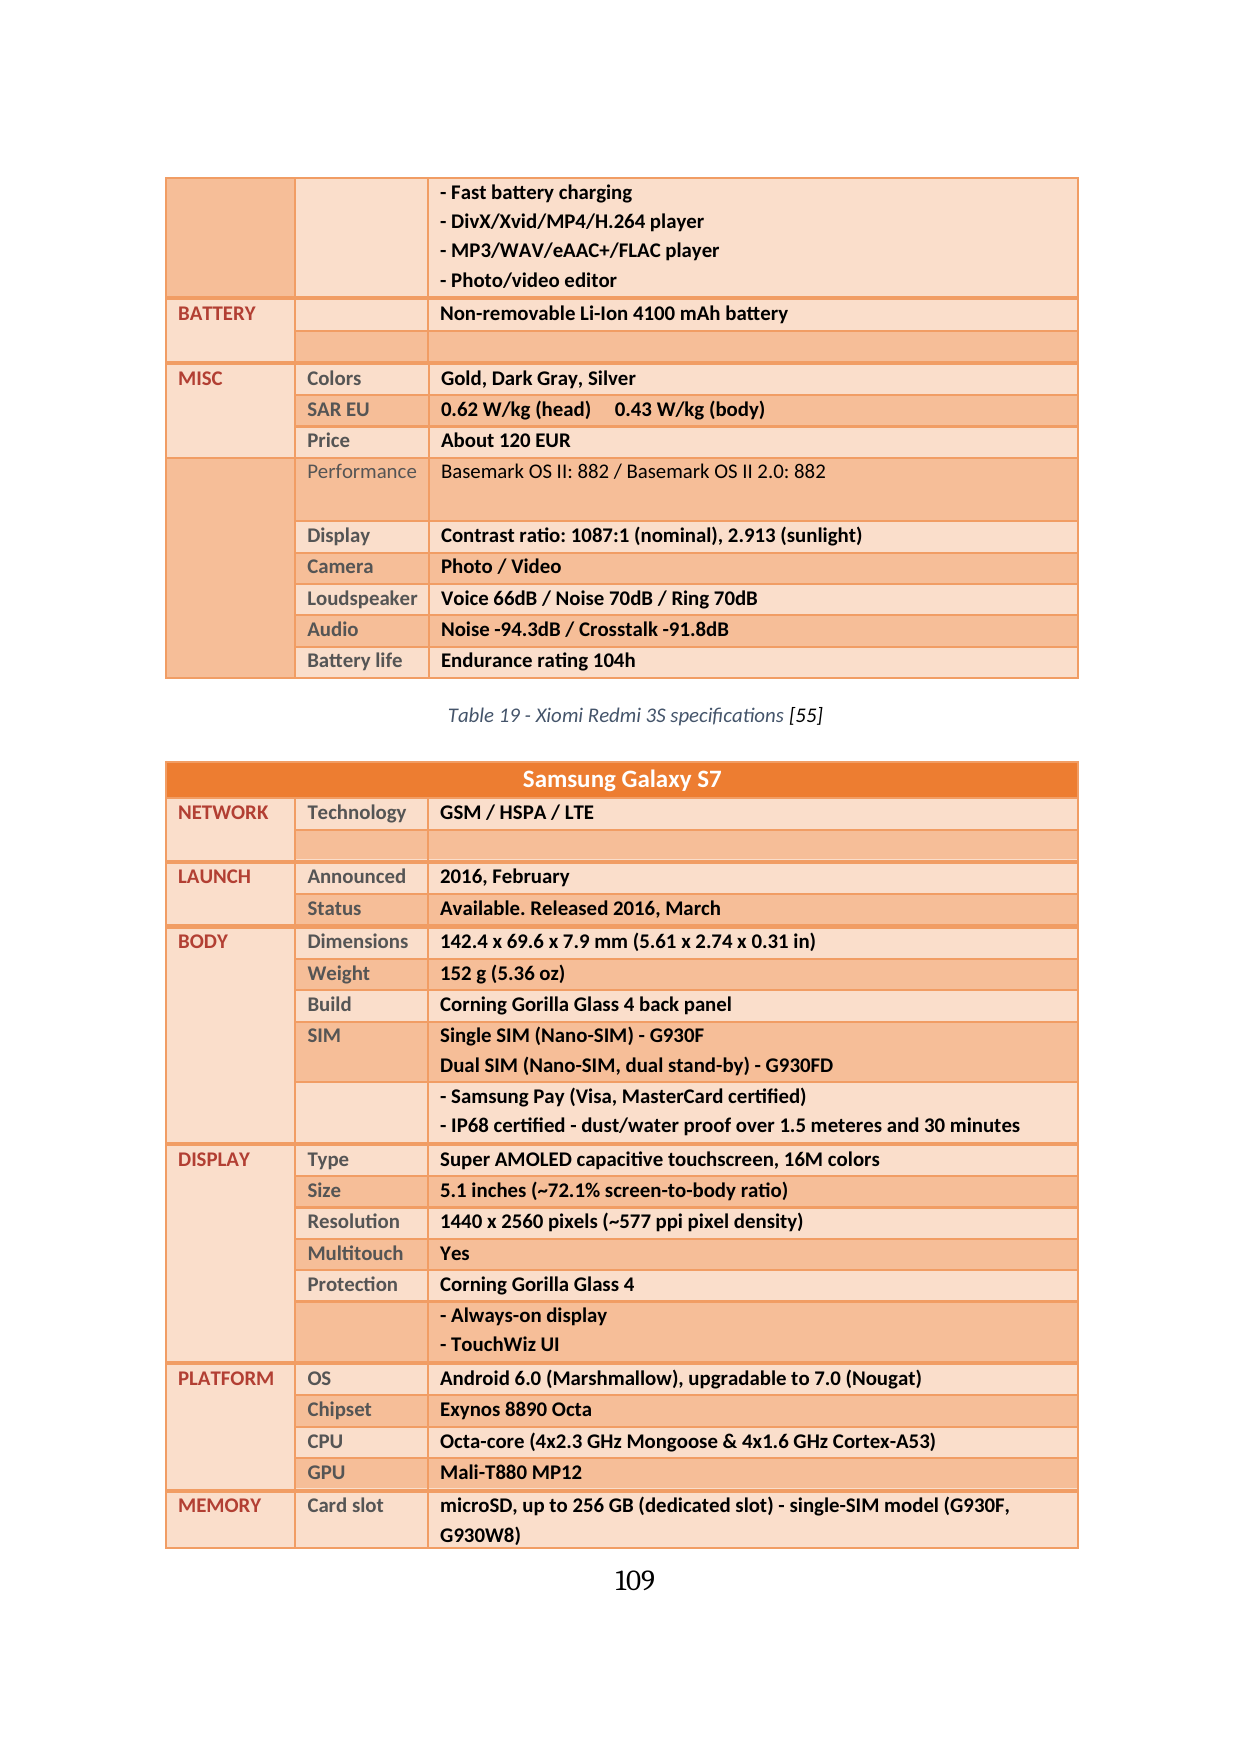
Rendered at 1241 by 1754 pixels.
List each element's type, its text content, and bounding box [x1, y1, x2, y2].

table_cell Corning Gorilla Glass 4 back panel [429, 991, 1077, 1021]
table_header 142.4 x 69.6 x 7.9 mm (5.61 x 2.74 x 0.31 in) [429, 929, 1077, 958]
table_header Announced [296, 864, 427, 893]
table_cell [296, 1303, 427, 1361]
table_cell Noise -94.3dB / Crosstalk -91.8dB [430, 616, 1077, 646]
table_cell Voice 66dB / Noise 70dB / Ring 70dB [430, 585, 1077, 614]
table_cell 1440 x 2560 pixels (~577 ppi pixel density) [429, 1209, 1077, 1238]
table_cell Battery life [296, 648, 428, 677]
table_header Non-removable Li-Ion 4100 mAh battery [429, 300, 1077, 329]
table_header Type [296, 1146, 427, 1175]
table_cell About 120 EUR [430, 428, 1077, 457]
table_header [429, 1493, 1077, 1547]
table_cell Price [296, 428, 428, 457]
table_cell Status [296, 895, 427, 924]
table_cell Single SIM (Nano-SIM) - G930F Dual SIM (Nano-SIM, dual stand-by) - G930FD [429, 1023, 1077, 1081]
table_cell Resolution [296, 1209, 427, 1238]
table_cell [429, 332, 1077, 361]
table_cell Camera [296, 554, 428, 583]
table_cell [296, 831, 427, 859]
table_header OS [296, 1365, 427, 1394]
table_cell NETWORK [167, 799, 294, 859]
table_header Gold, Dark Gray, Silver [430, 365, 1077, 394]
table_cell Performance [296, 459, 428, 520]
table_header Card slot [296, 1493, 427, 1547]
table_cell GSM / HSPA / LTE [429, 799, 1077, 828]
table_cell [296, 1083, 427, 1142]
table_cell Chipset [296, 1396, 427, 1426]
table_cell 152 g (5.36 oz) [429, 960, 1077, 989]
table_cell Exynos 8890 Octa [429, 1396, 1077, 1426]
table_cell Contrast ratio: 1087:1 (nominal), 2.913 (sunlight) [430, 522, 1077, 552]
table_header LAUNCH [167, 864, 294, 924]
table_cell 0.62 W/kg (head) 0.43 W/kg (body) [430, 396, 1077, 425]
table_header MISC [167, 365, 294, 457]
table_cell SAR EU [296, 396, 428, 425]
table_cell [296, 179, 427, 296]
table_cell Display [296, 522, 428, 552]
table_cell Protection [296, 1271, 427, 1300]
table_cell - Fast battery charging - DivX/Xvid/MP4/H.264 player - MP3/WAV/eAAC+/FLAC player - Photo/video editor [429, 179, 1077, 296]
table_header Android 6.0 (Marshmallow), upgradable to 7.0 (Nougat) [429, 1365, 1077, 1394]
table_cell SIM [296, 1023, 427, 1081]
table_cell Corning Gorilla Glass 4 [429, 1271, 1077, 1300]
table_cell Audio [296, 616, 428, 646]
table_header [296, 300, 427, 329]
table_cell Mali-T880 MP12 [429, 1459, 1077, 1488]
table_cell Basemark OS II: 882 / Basemark OS II 2.0: 882 [430, 459, 1077, 520]
table_header BODY [167, 929, 294, 1142]
table_cell Build [296, 991, 427, 1021]
table_cell Size [296, 1177, 427, 1206]
table_cell Endurance rating 104h [430, 648, 1077, 677]
table_cell Octa-core (4x2.3 GHz Mongoose & 4x1.6 GHz Cortex-A53) [429, 1428, 1077, 1457]
table_cell 5.1 inches (~72.1% screen-to-body ratio) [429, 1177, 1077, 1206]
table_cell [296, 332, 427, 361]
table_cell CPU [296, 1428, 427, 1457]
table_cell Samsung Galaxy S7 [167, 763, 1077, 797]
table_header Super AMOLED capacitive touchscreen, 16M colors [429, 1146, 1077, 1175]
table_cell Loudspeaker [296, 585, 428, 614]
table_header 2016, February [429, 864, 1077, 893]
table_cell Yes [429, 1240, 1077, 1269]
table_cell - Always-on display - TouchWiz UI [429, 1303, 1077, 1361]
table_cell [429, 831, 1077, 859]
table_header MEMORY [167, 1493, 294, 1547]
table_header BATTERY [167, 300, 294, 361]
table_cell GPU [296, 1459, 427, 1488]
table_cell Photo / Video [430, 554, 1077, 583]
table_header Colors [296, 365, 428, 394]
table_header DISPLAY [167, 1146, 294, 1361]
table_cell [167, 459, 294, 677]
table_header Dimensions [296, 929, 427, 958]
table_cell Weight [296, 960, 427, 989]
table_cell - Samsung Pay (Visa, MasterCard certified) - IP68 certified - dust/water proof over 1.5 meteres and 30 minutes [429, 1083, 1077, 1142]
table_header PLATFORM [167, 1365, 294, 1488]
table_cell Available. Released 2016, March [429, 895, 1077, 924]
table_cell Multitouch [296, 1240, 427, 1269]
table_cell Technology [296, 799, 427, 828]
